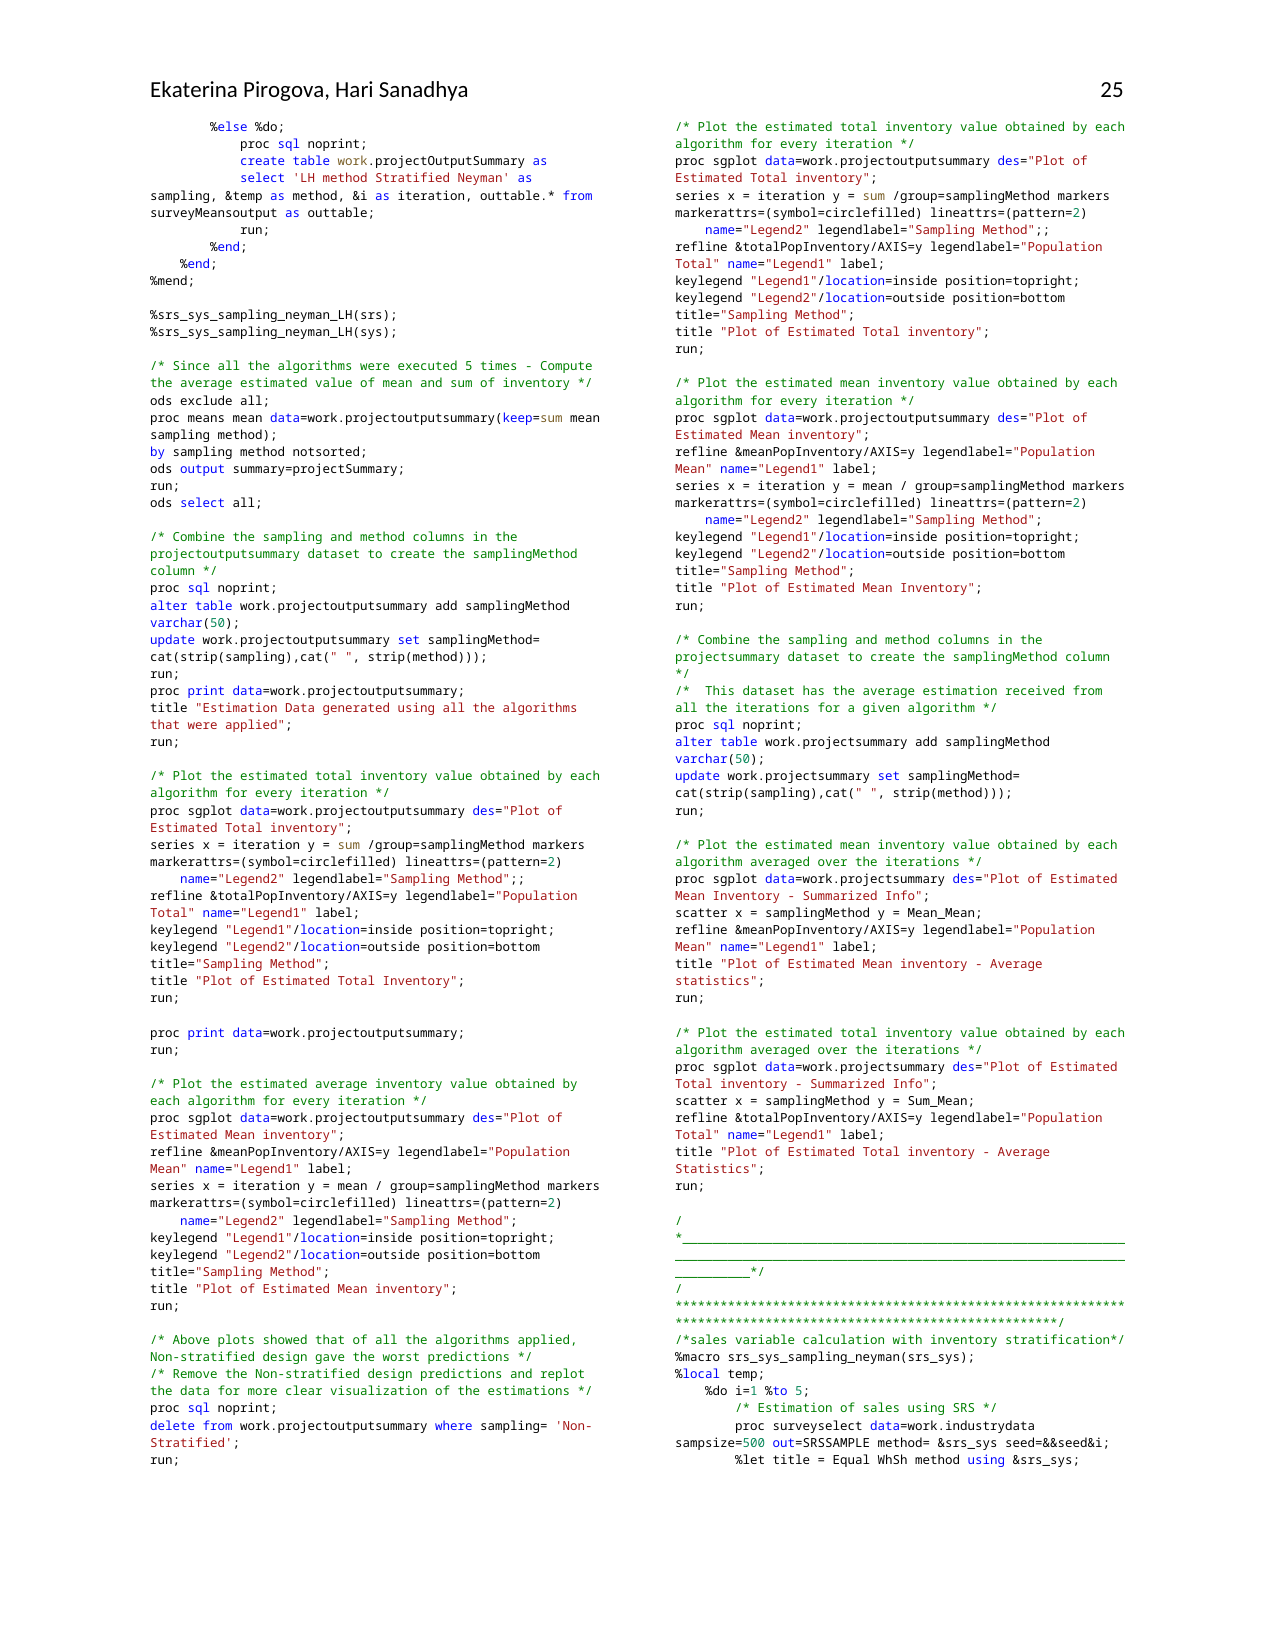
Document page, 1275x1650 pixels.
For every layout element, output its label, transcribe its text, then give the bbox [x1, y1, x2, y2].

text name="Legend2" legendlabel="Sampling Method"; [150, 1212, 600, 1229]
text /* Combine the sampling and method columns in the projectoutputsummary dataset to create the samplingMethod column */ [150, 528, 600, 579]
text /* Plot the estimated mean inventory value obtained by each algorithm averaged over the iterations */ [675, 836, 1125, 870]
text proc sql noprint; [150, 579, 600, 597]
text %else %do; [150, 118, 600, 135]
text title "Plot of Estimated Total Inventory"; [150, 972, 600, 989]
text series x = iteration y = sum /group=samplingMethod markers markerattrs=(symbol=circlefilled) lineattrs=(pattern=2) [150, 836, 600, 870]
text select 'LH method Stratified Neyman' as sampling, &temp as method, &i as iteration, outtable.* from surveyMeansoutput as outtable; [150, 169, 600, 221]
text %let title = Equal WhSh method using &srs_sys; [675, 1451, 1125, 1468]
text proc sgplot data=work.projectoutputsummary des="Plot of Estimated Mean inventory"; [675, 409, 1125, 443]
text %end; [150, 238, 600, 255]
text proc sql noprint; [150, 1399, 600, 1417]
text proc surveyselect data=work.industrydata sampsize=500 out=SRSSAMPLE method= &srs_sys seed=&&seed&i; [675, 1417, 1125, 1451]
text update work.projectoutputsummary set samplingMethod= cat(strip(sampling),cat(" ", strip(method))); [150, 631, 600, 665]
text ods exclude all; [150, 392, 600, 409]
text scatter x = samplingMethod y = Sum_Mean; [675, 1092, 1125, 1109]
text refline &meanPopInventory/AXIS=y legendlabel="Population Mean" name="Legend1" label; [675, 921, 1125, 955]
text /* Plot the estimated total inventory value obtained by each algorithm for every iteration */ [150, 767, 600, 802]
text %do i=1 %to 5; [675, 1382, 1125, 1399]
text keylegend "Legend1"/location=inside position=topright; [150, 1229, 600, 1246]
text name="Legend2" legendlabel="Sampling Method";; [675, 221, 1125, 238]
text %srs_sys_sampling_neyman_LH(srs); [150, 306, 600, 323]
text name="Legend2" legendlabel="Sampling Method"; [675, 511, 1125, 528]
text keylegend "Legend2"/location=outside position=bottom title="Sampling Method"; [150, 938, 600, 972]
text run; [150, 221, 600, 238]
text title "Plot of Estimated Mean Inventory"; [675, 579, 1125, 597]
text %mend; [150, 272, 600, 289]
text run; [150, 989, 600, 1007]
text title "Plot of Estimated Total inventory - Average Statistics"; [675, 1143, 1125, 1177]
text /* Since all the algorithms were executed 5 times - Compute the average estimated value of mean and sum of inventory */ [150, 357, 600, 392]
text /* Above plots showed that of all the algorithms applied, Non-stratified design gave the worst predictions */ [150, 1331, 600, 1365]
text by sampling method notsorted; [150, 443, 600, 460]
text proc sgplot data=work.projectsummary des="Plot of Estimated Mean Inventory - Summarized Info"; [675, 870, 1125, 904]
text %srs_sys_sampling_neyman_LH(sys); [150, 323, 600, 340]
text refline &meanPopInventory/AXIS=y legendlabel="Population Mean" name="Legend1" label; [675, 443, 1125, 477]
text /* Combine the sampling and method columns in the projectsummary dataset to create the samplingMethod column */ [675, 631, 1125, 682]
text /* Estimation of sales using SRS */ [675, 1399, 1125, 1417]
text keylegend "Legend1"/location=inside position=topright; [675, 528, 1125, 545]
text keylegend "Legend1"/location=inside position=topright; [150, 921, 600, 938]
text proc sgplot data=work.projectoutputsummary des="Plot of Estimated Total inventory"; [675, 152, 1125, 187]
text proc sgplot data=work.projectoutputsummary des="Plot of Estimated Mean inventory"; [150, 1109, 600, 1143]
text refline &totalPopInventory/AXIS=y legendlabel="Population Total" name="Legend1" label; [150, 887, 600, 921]
text title "Estimation Data generated using all the algorithms that were applied"; [150, 699, 600, 733]
text run; [150, 665, 600, 682]
text ods output summary=projectSummary; [150, 460, 600, 477]
text /* Plot the estimated average inventory value obtained by each algorithm for every iteration */ [150, 1075, 600, 1109]
text /*_________________________________________________________________________________________________________________________________*/ [675, 1212, 1125, 1260]
text run; [675, 802, 1125, 819]
text run; [150, 1041, 600, 1058]
text run; [675, 1177, 1125, 1194]
text run; [675, 340, 1125, 357]
text series x = iteration y = mean / group=samplingMethod markers markerattrs=(symbol=circlefilled) lineattrs=(pattern=2) [150, 1177, 600, 1212]
text title "Plot of Estimated Total inventory"; [675, 323, 1125, 340]
text scatter x = samplingMethod y = Mean_Mean; [675, 904, 1125, 921]
text run; [150, 1451, 600, 1468]
text proc print data=work.projectoutputsummary; [150, 1024, 600, 1041]
text ods select all; [150, 494, 600, 511]
text title "Plot of Estimated Mean inventory"; [150, 1280, 600, 1297]
text /*_________________________________________________________________________________________________________________________________*/ [675, 1261, 1125, 1280]
text alter table work.projectoutputsummary add samplingMethod varchar(50); [150, 597, 600, 631]
text proc print data=work.projectoutputsummary; [150, 682, 600, 699]
text %local temp; [675, 1365, 1125, 1382]
text /* This dataset has the average estimation received from all the iterations for a given algorithm */ [675, 682, 1125, 716]
text keylegend "Legend1"/location=inside position=topright; [675, 272, 1125, 289]
text delete from work.projectoutputsummary where sampling= 'Non-Stratified'; [150, 1417, 600, 1451]
text proc sql noprint; [675, 716, 1125, 733]
text /*sales variable calculation with inventory stratification*/ [675, 1331, 1125, 1348]
text create table work.projectOutputSummary as [150, 152, 600, 169]
text run; [675, 989, 1125, 1007]
text update work.projectsummary set samplingMethod= cat(strip(sampling),cat(" ", strip(method))); [675, 767, 1125, 802]
text series x = iteration y = sum /group=samplingMethod markers markerattrs=(symbol=circlefilled) lineattrs=(pattern=2) [675, 187, 1125, 221]
text /* Plot the estimated total inventory value obtained by each algorithm averaged over the iterations */ [675, 1024, 1125, 1058]
text series x = iteration y = mean / group=samplingMethod markers markerattrs=(symbol=circlefilled) lineattrs=(pattern=2) [675, 477, 1125, 511]
text refline &totalPopInventory/AXIS=y legendlabel="Population Total" name="Legend1" label; [675, 238, 1125, 272]
text /* Plot the estimated mean inventory value obtained by each algorithm for every iteration */ [675, 374, 1125, 409]
text name="Legend2" legendlabel="Sampling Method";; [150, 870, 600, 887]
text run; [675, 597, 1125, 614]
text /***************************************************************************************************************/ [675, 1280, 1125, 1331]
text /* Remove the Non-stratified design predictions and replot the data for more clear visualization of the estimations */ [150, 1365, 600, 1399]
text keylegend "Legend2"/location=outside position=bottom title="Sampling Method"; [675, 545, 1125, 579]
text proc sgplot data=work.projectoutputsummary des="Plot of Estimated Total inventory"; [150, 802, 600, 836]
text run; [150, 733, 600, 750]
text run; [150, 477, 600, 494]
text /* Plot the estimated total inventory value obtained by each algorithm for every iteration */ [675, 118, 1125, 152]
text proc sql noprint; [150, 135, 600, 152]
text %end; [150, 255, 600, 272]
text %macro srs_sys_sampling_neyman(srs_sys); [675, 1348, 1125, 1365]
text proc sgplot data=work.projectsummary des="Plot of Estimated Total inventory - Summarized Info"; [675, 1058, 1125, 1092]
text refline &totalPopInventory/AXIS=y legendlabel="Population Total" name="Legend1" label; [675, 1109, 1125, 1143]
text run; [150, 1297, 600, 1314]
text proc means mean data=work.projectoutputsummary(keep=sum mean sampling method); [150, 409, 600, 443]
text alter table work.projectsummary add samplingMethod varchar(50); [675, 733, 1125, 767]
text title "Plot of Estimated Mean inventory - Average statistics"; [675, 955, 1125, 989]
text keylegend "Legend2"/location=outside position=bottom title="Sampling Method"; [150, 1246, 600, 1280]
text keylegend "Legend2"/location=outside position=bottom title="Sampling Method"; [675, 289, 1125, 323]
text refline &meanPopInventory/AXIS=y legendlabel="Population Mean" name="Legend1" label; [150, 1143, 600, 1177]
